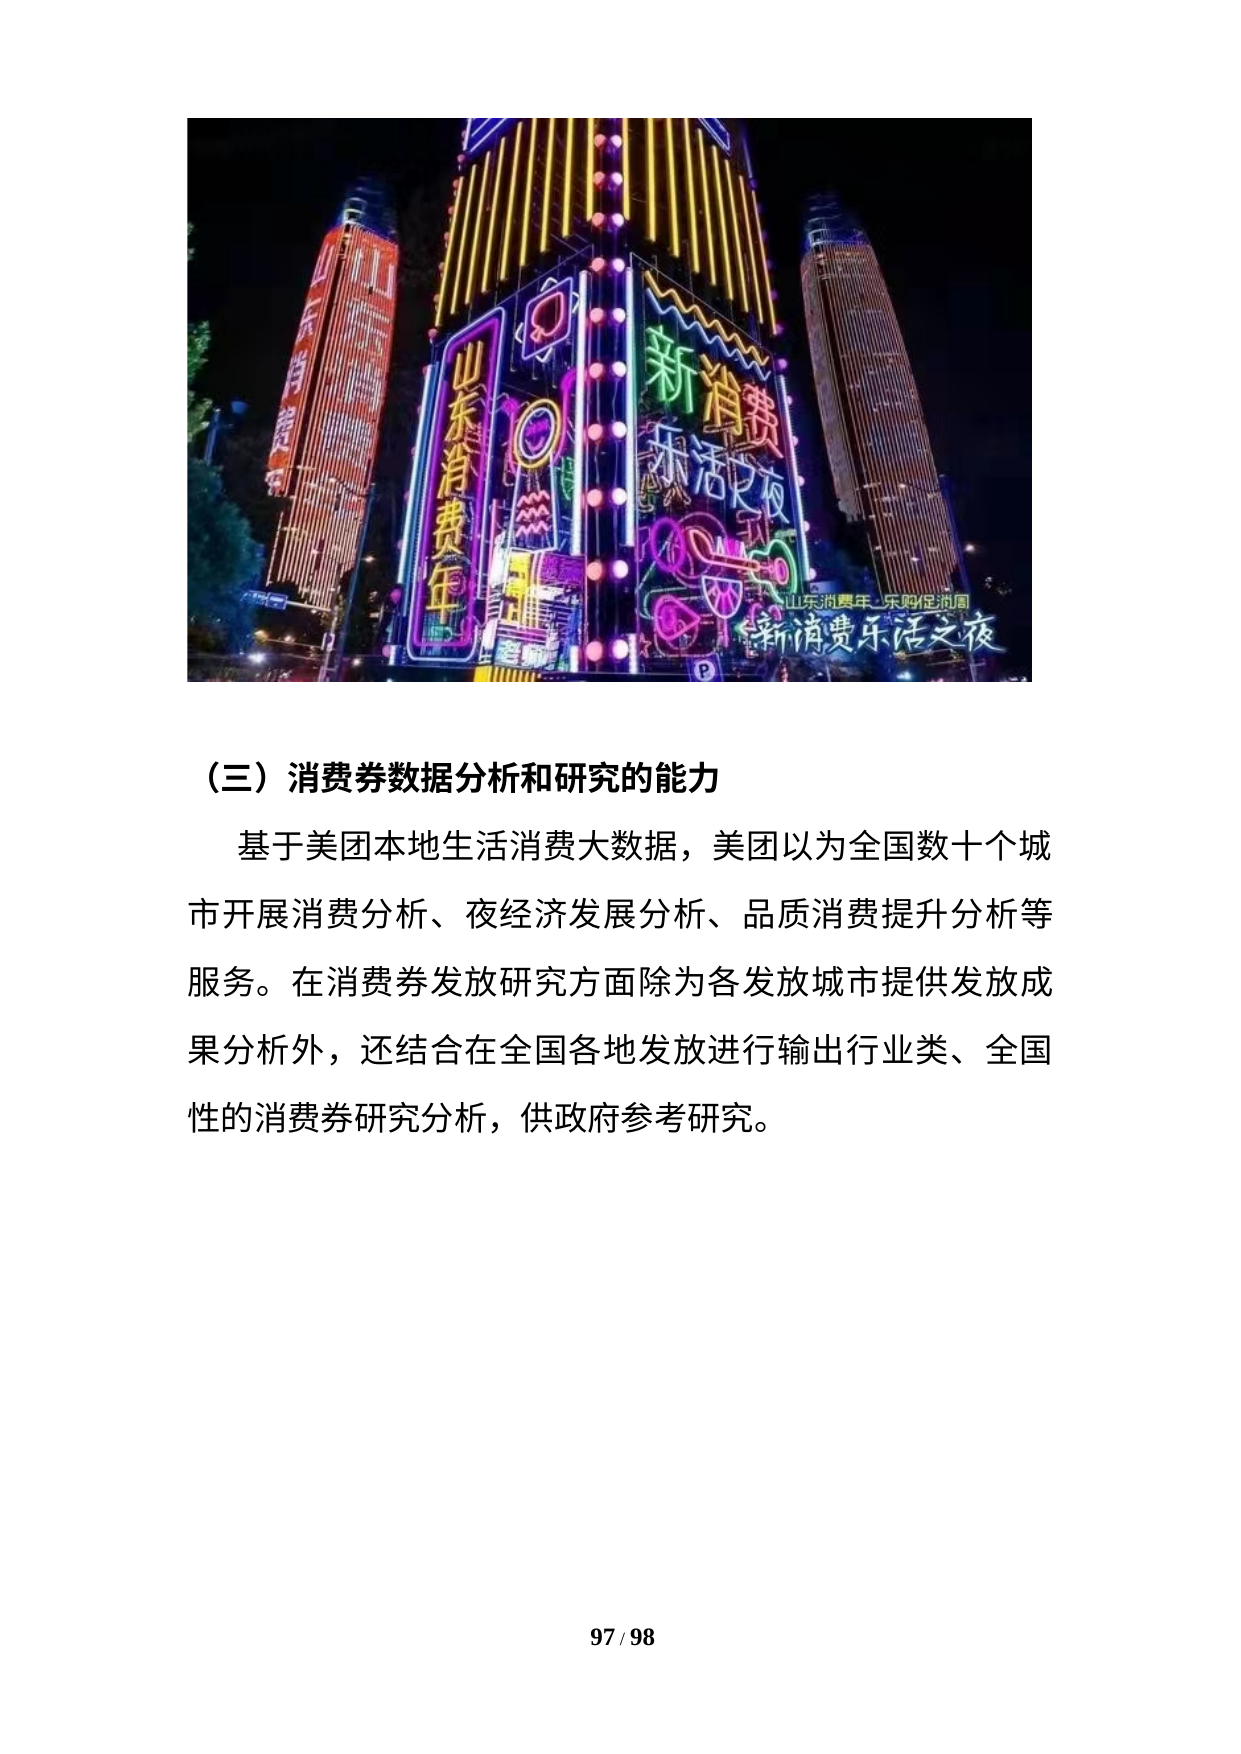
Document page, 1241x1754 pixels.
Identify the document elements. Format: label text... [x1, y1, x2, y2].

list 消费券数据分析和研究的能力 [187, 754, 1053, 800]
list 基于美团本地生活消费大数据，美团以为全国数十个城市开展消费分析、夜经济发展分析、品质消费提升分析等服务。在消费券发放研究方面除为各发放城市提供发放成果分析外，还结合在全国各地发放进行输出行业类、全国性的消费券研究分析，供政府参考研究。 [187, 822, 1053, 1140]
picture [187, 118, 1032, 682]
